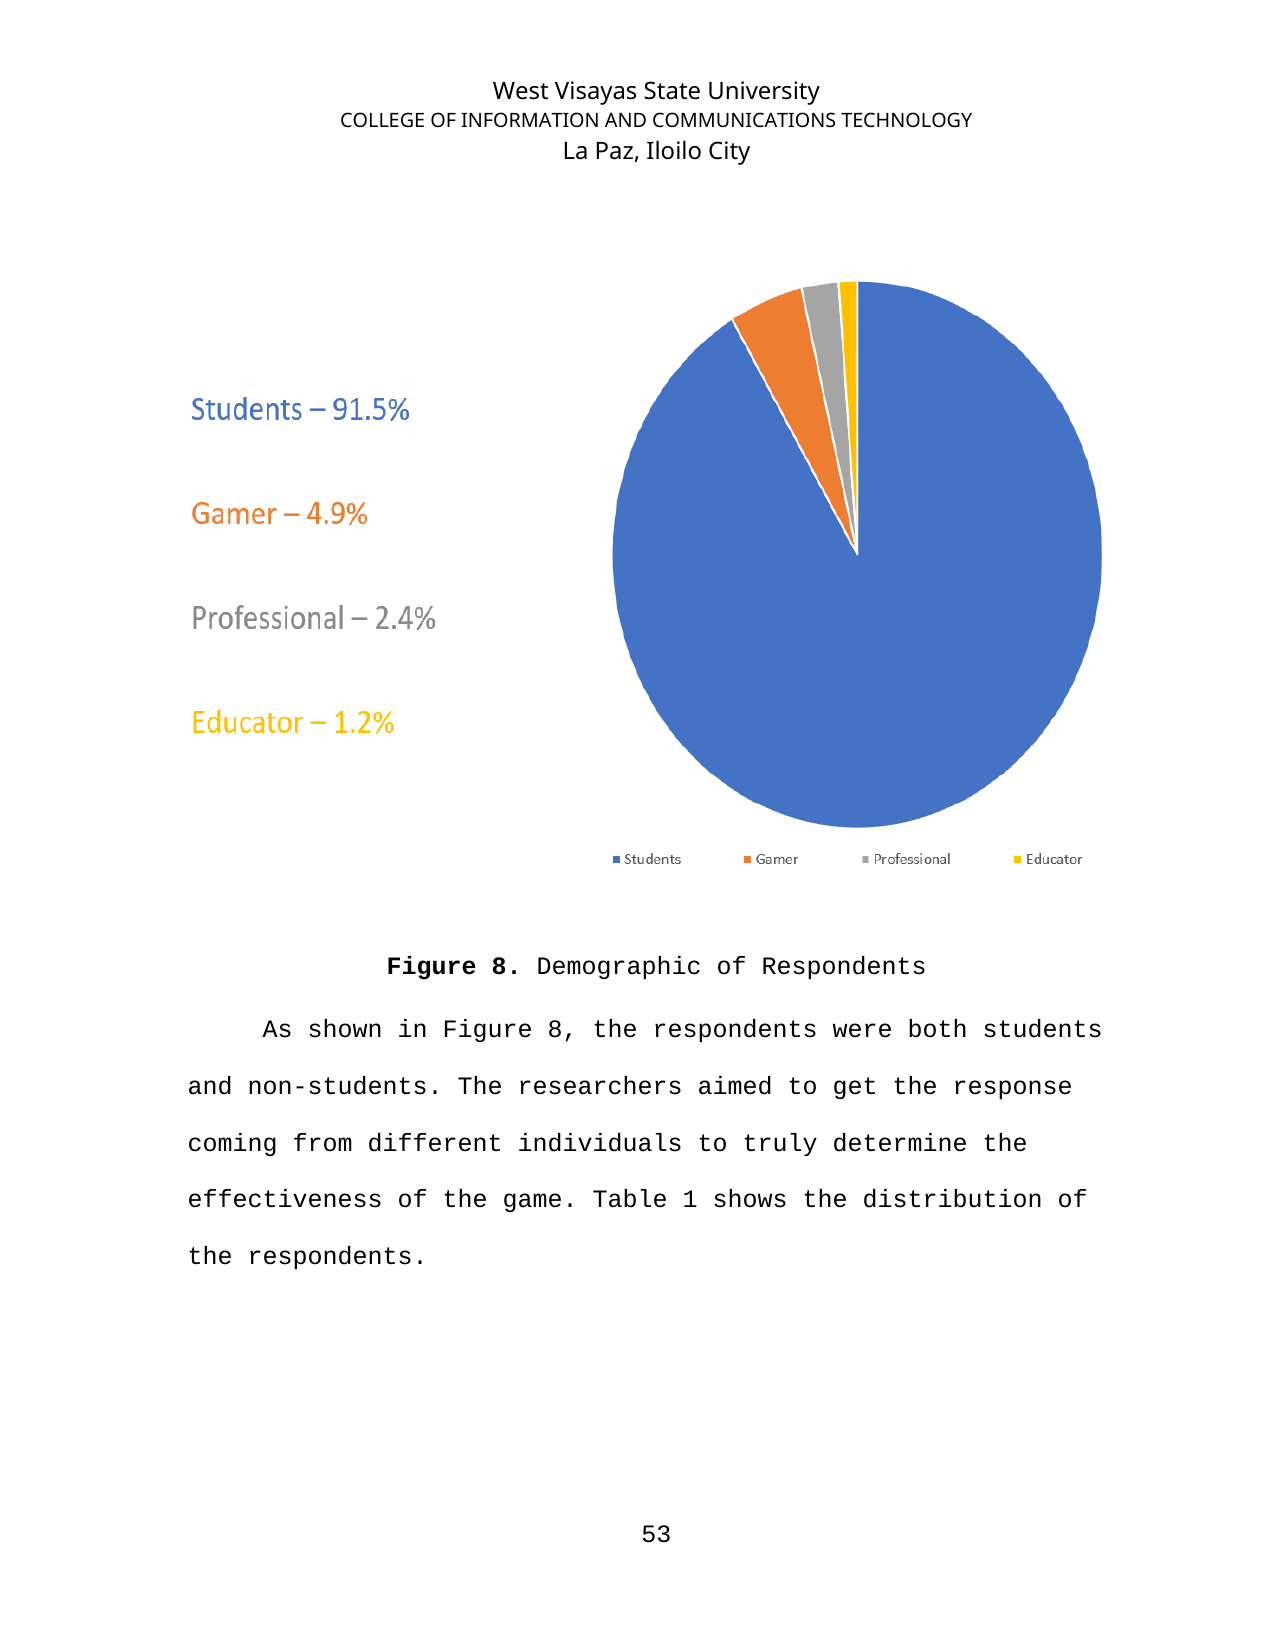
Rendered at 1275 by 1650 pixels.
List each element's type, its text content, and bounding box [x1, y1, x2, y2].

picture [151, 229, 1173, 918]
text As shown in Figure 8, the respondents were both students and non-students. The researchers aimed to get the response coming from different individuals to truly determine the effectiveness of the game. Table 1 shows the distribution of the respondents. [187, 1017, 1125, 1272]
